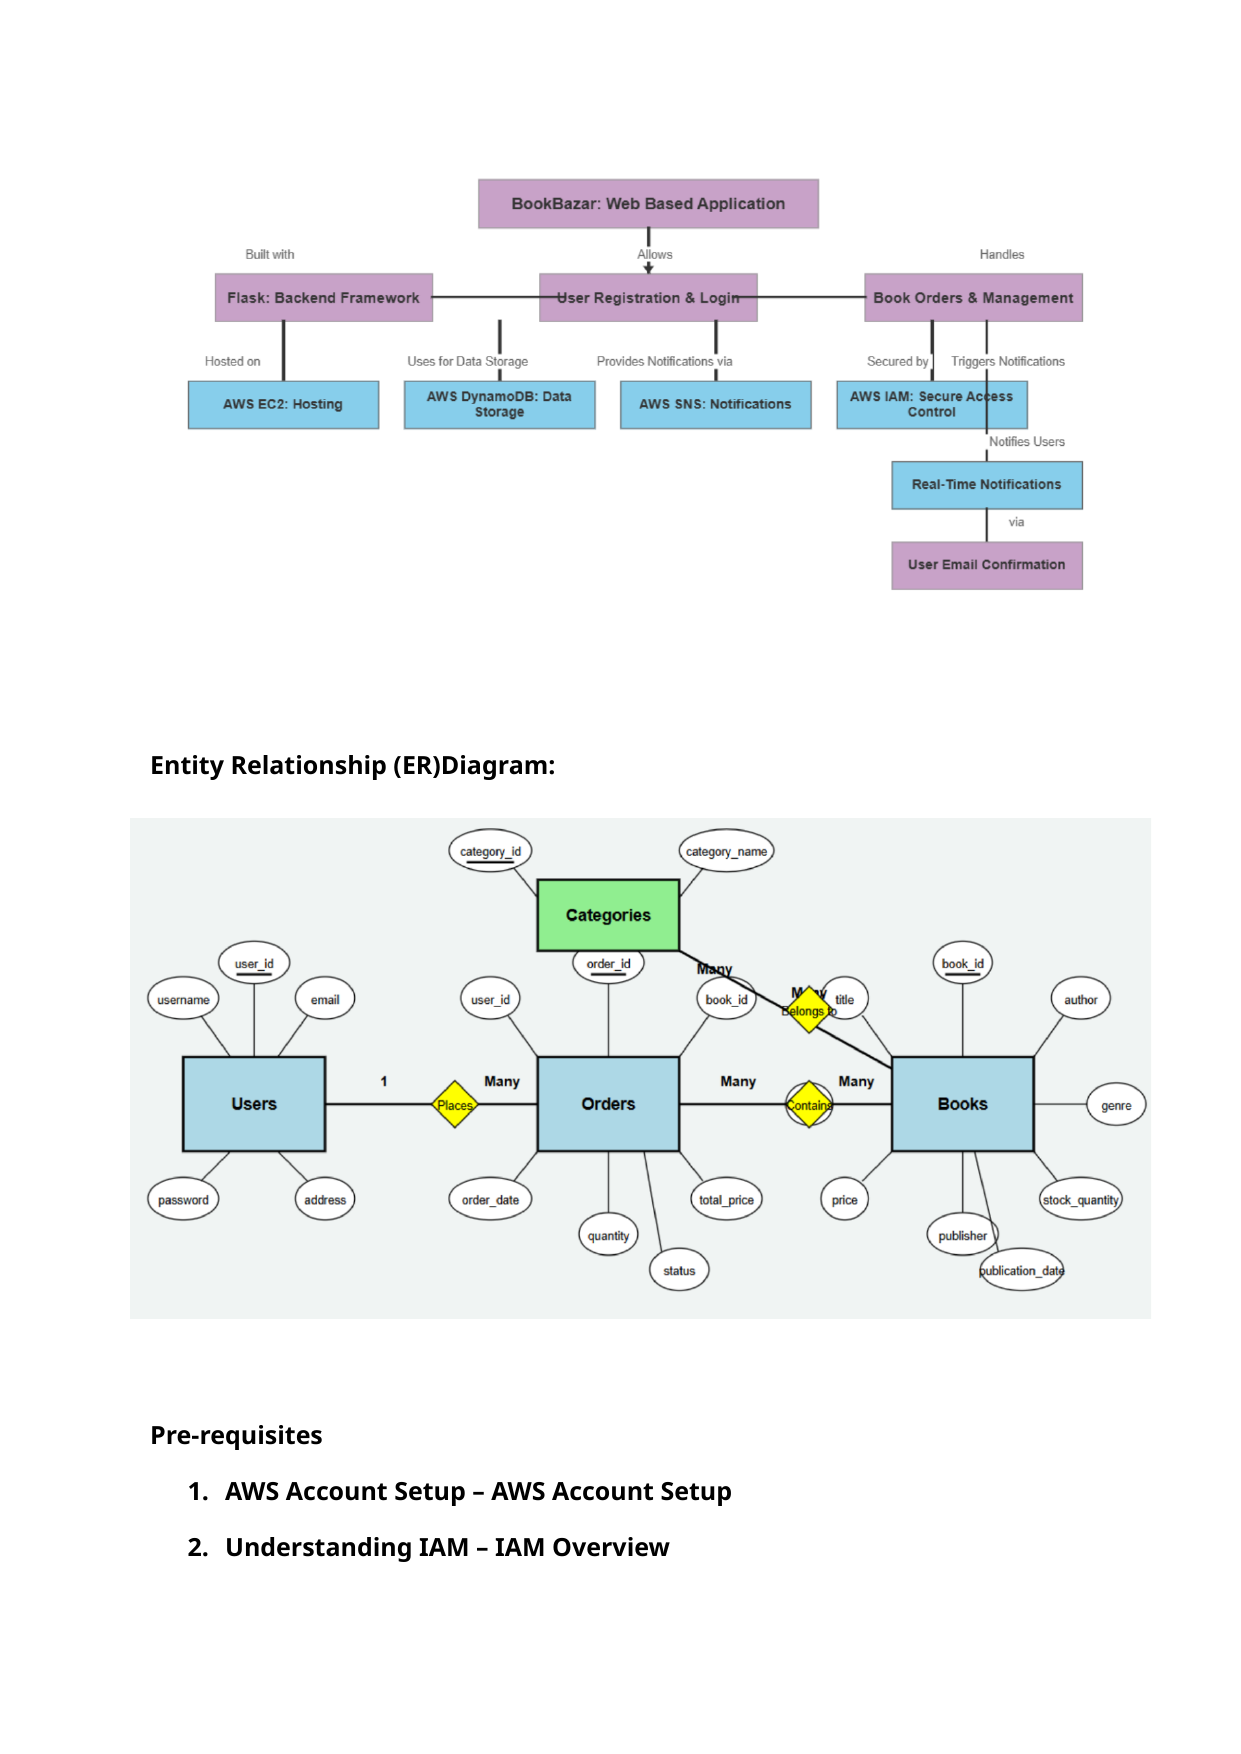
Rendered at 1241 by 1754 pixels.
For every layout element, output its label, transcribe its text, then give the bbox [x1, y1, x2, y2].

text Pre-requisites [150, 1418, 1090, 1452]
list AWS Account Setup – AWS Account Setup [187, 1473, 1090, 1508]
picture [130, 818, 1152, 1319]
text Entity Relationship (ER)Diagram: [150, 748, 1090, 782]
picture [150, 150, 1153, 615]
list Understanding IAM – IAM Overview [187, 1529, 1090, 1563]
